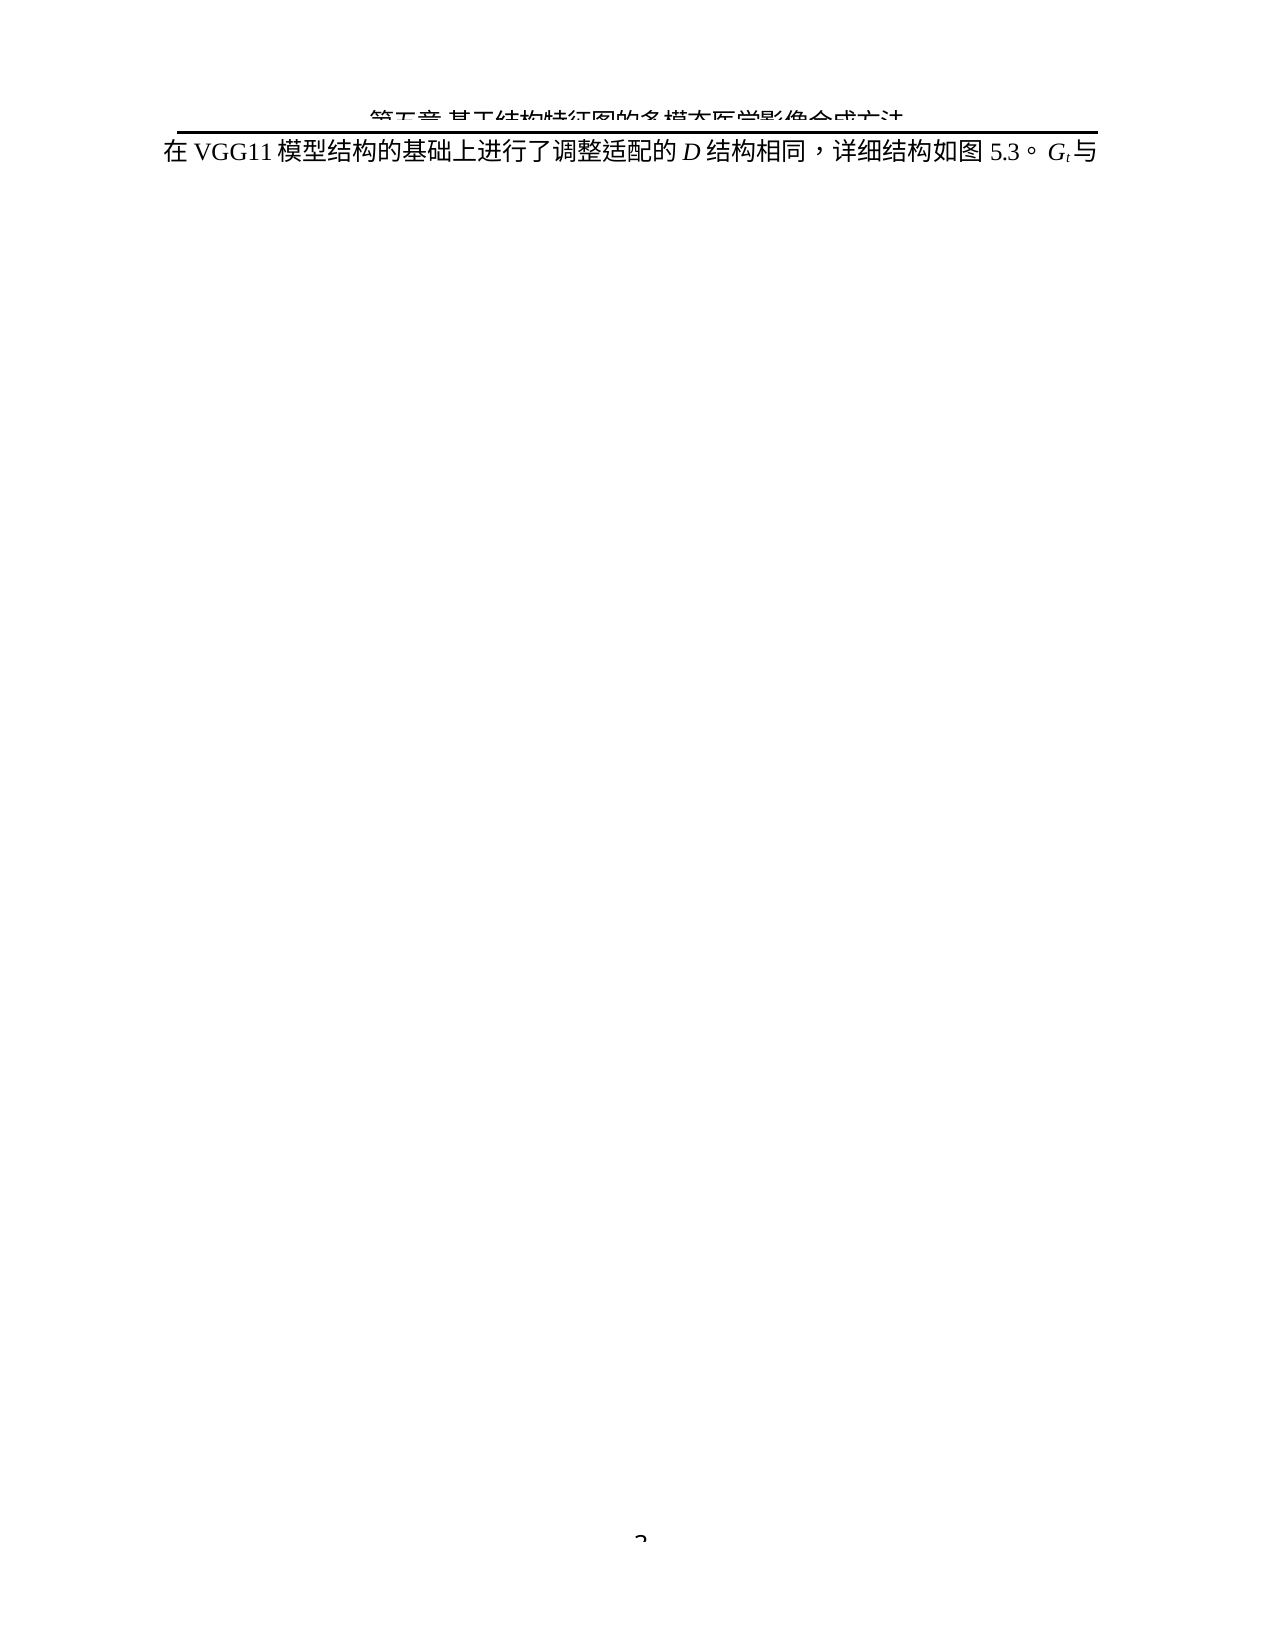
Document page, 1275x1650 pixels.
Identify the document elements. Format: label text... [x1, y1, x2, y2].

text 在VGG11模型结构的基础上进行了调整适配的D结构相同，详细结构如图 5.3。Gt与 [152, 133, 1098, 167]
